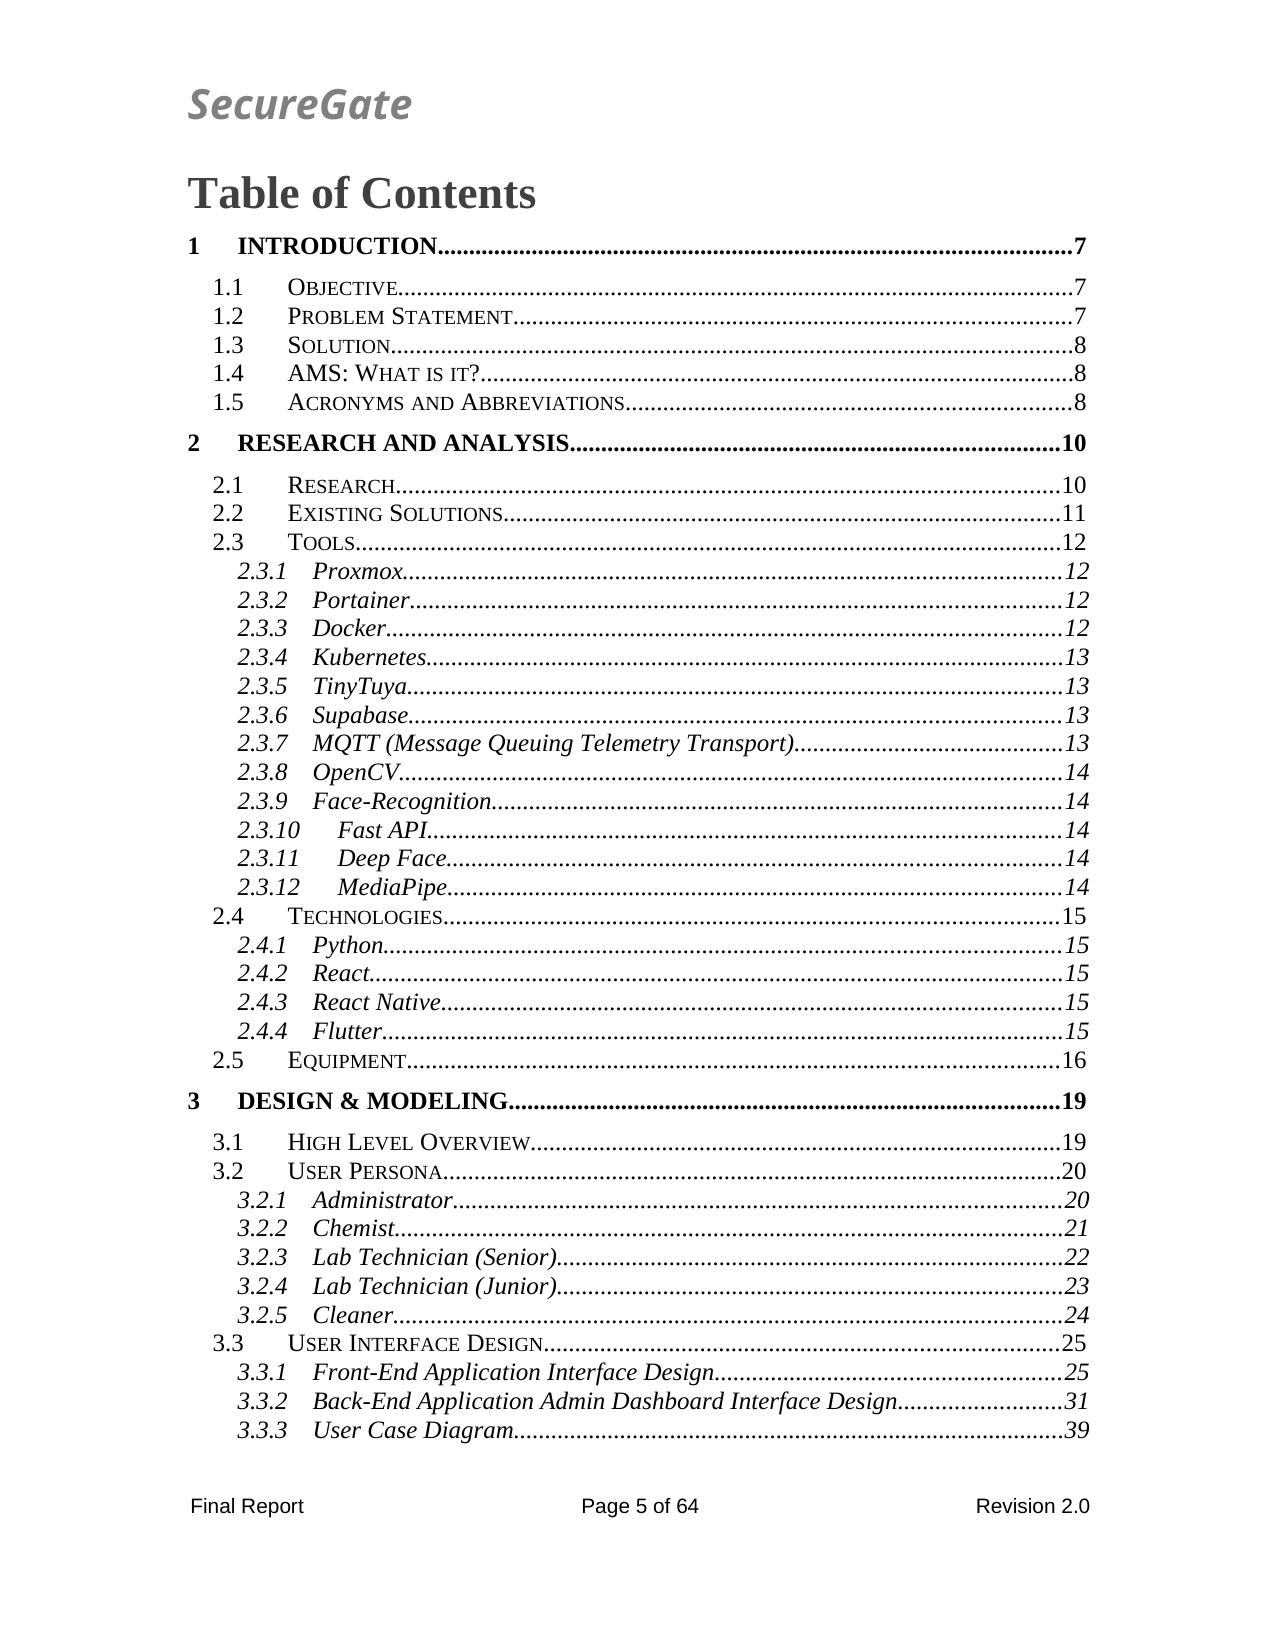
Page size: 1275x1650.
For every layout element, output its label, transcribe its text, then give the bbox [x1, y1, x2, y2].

text 2.4 Technologies 15 [212, 901, 1093, 930]
text 2.3.7 MQTT (Message Queuing Telemetry Transport) 13 [237, 728, 1093, 757]
text 2.4.2 React 15 [237, 958, 1093, 987]
text 3 Design & Modeling 19 [187, 1086, 1093, 1115]
text 3.3.3 User Case Diagram 39 [237, 1415, 1093, 1443]
text 3.2 User Persona 20 [212, 1156, 1093, 1185]
text 3.2.4 Lab Technician (Junior) 23 [237, 1271, 1093, 1300]
text 1.5 Acronyms and Abbreviations 8 [212, 387, 1093, 416]
text 2.3.5 TinyTuya 13 [237, 671, 1093, 700]
text 2.3.12 MediaPipe 14 [237, 872, 1093, 901]
text 2.3.8 OpenCV 14 [237, 757, 1093, 786]
text 3.3.1 Front-End Application Interface Design 25 [237, 1357, 1093, 1386]
text 2.3 Tools 12 [212, 527, 1093, 556]
text Table of Contents [187, 166, 1093, 218]
text 1.3 Solution 8 [212, 330, 1093, 358]
text 3.2.5 Cleaner 24 [237, 1300, 1093, 1328]
text 1.2 Problem Statement 7 [212, 301, 1093, 330]
text 3.3.2 Back-End Application Admin Dashboard Interface Design 31 [237, 1386, 1093, 1415]
text 2.3.1 Proxmox 12 [237, 556, 1093, 585]
text 2.3.10 Fast API 14 [237, 815, 1093, 843]
text 2 Research and Analysis 10 [187, 428, 1093, 457]
text 3.2.1 Administrator 20 [237, 1185, 1093, 1213]
text 2.2 Existing Solutions 11 [212, 498, 1093, 527]
text 2.3.4 Kubernetes 13 [237, 642, 1093, 671]
text 2.3.3 Docker 12 [237, 613, 1093, 642]
text 3.2.3 Lab Technician (Senior) 22 [237, 1242, 1093, 1271]
text 2.1 Research 10 [212, 470, 1093, 498]
text 2.3.11 Deep Face 14 [237, 843, 1093, 872]
text 3.3 User Interface Design 25 [212, 1328, 1093, 1357]
text 2.4.3 React Native 15 [237, 987, 1093, 1016]
text 2.3.2 Portainer 12 [237, 585, 1093, 613]
text 3.2.2 Chemist 21 [237, 1213, 1093, 1242]
text 2.3.9 Face-Recognition 14 [237, 786, 1093, 815]
text 2.4.4 Flutter 15 [237, 1016, 1093, 1045]
text 2.5 Equipment 16 [212, 1045, 1093, 1073]
text 2.4.1 Python 15 [237, 930, 1093, 958]
text 3.1 High Level Overview 19 [212, 1127, 1093, 1156]
text 2.3.6 Supabase 13 [237, 700, 1093, 728]
text 1 Introduction 7 [187, 231, 1093, 260]
text 1.1 Objective 7 [212, 272, 1093, 301]
text 1.4 AMS: What is it? 8 [212, 358, 1093, 387]
